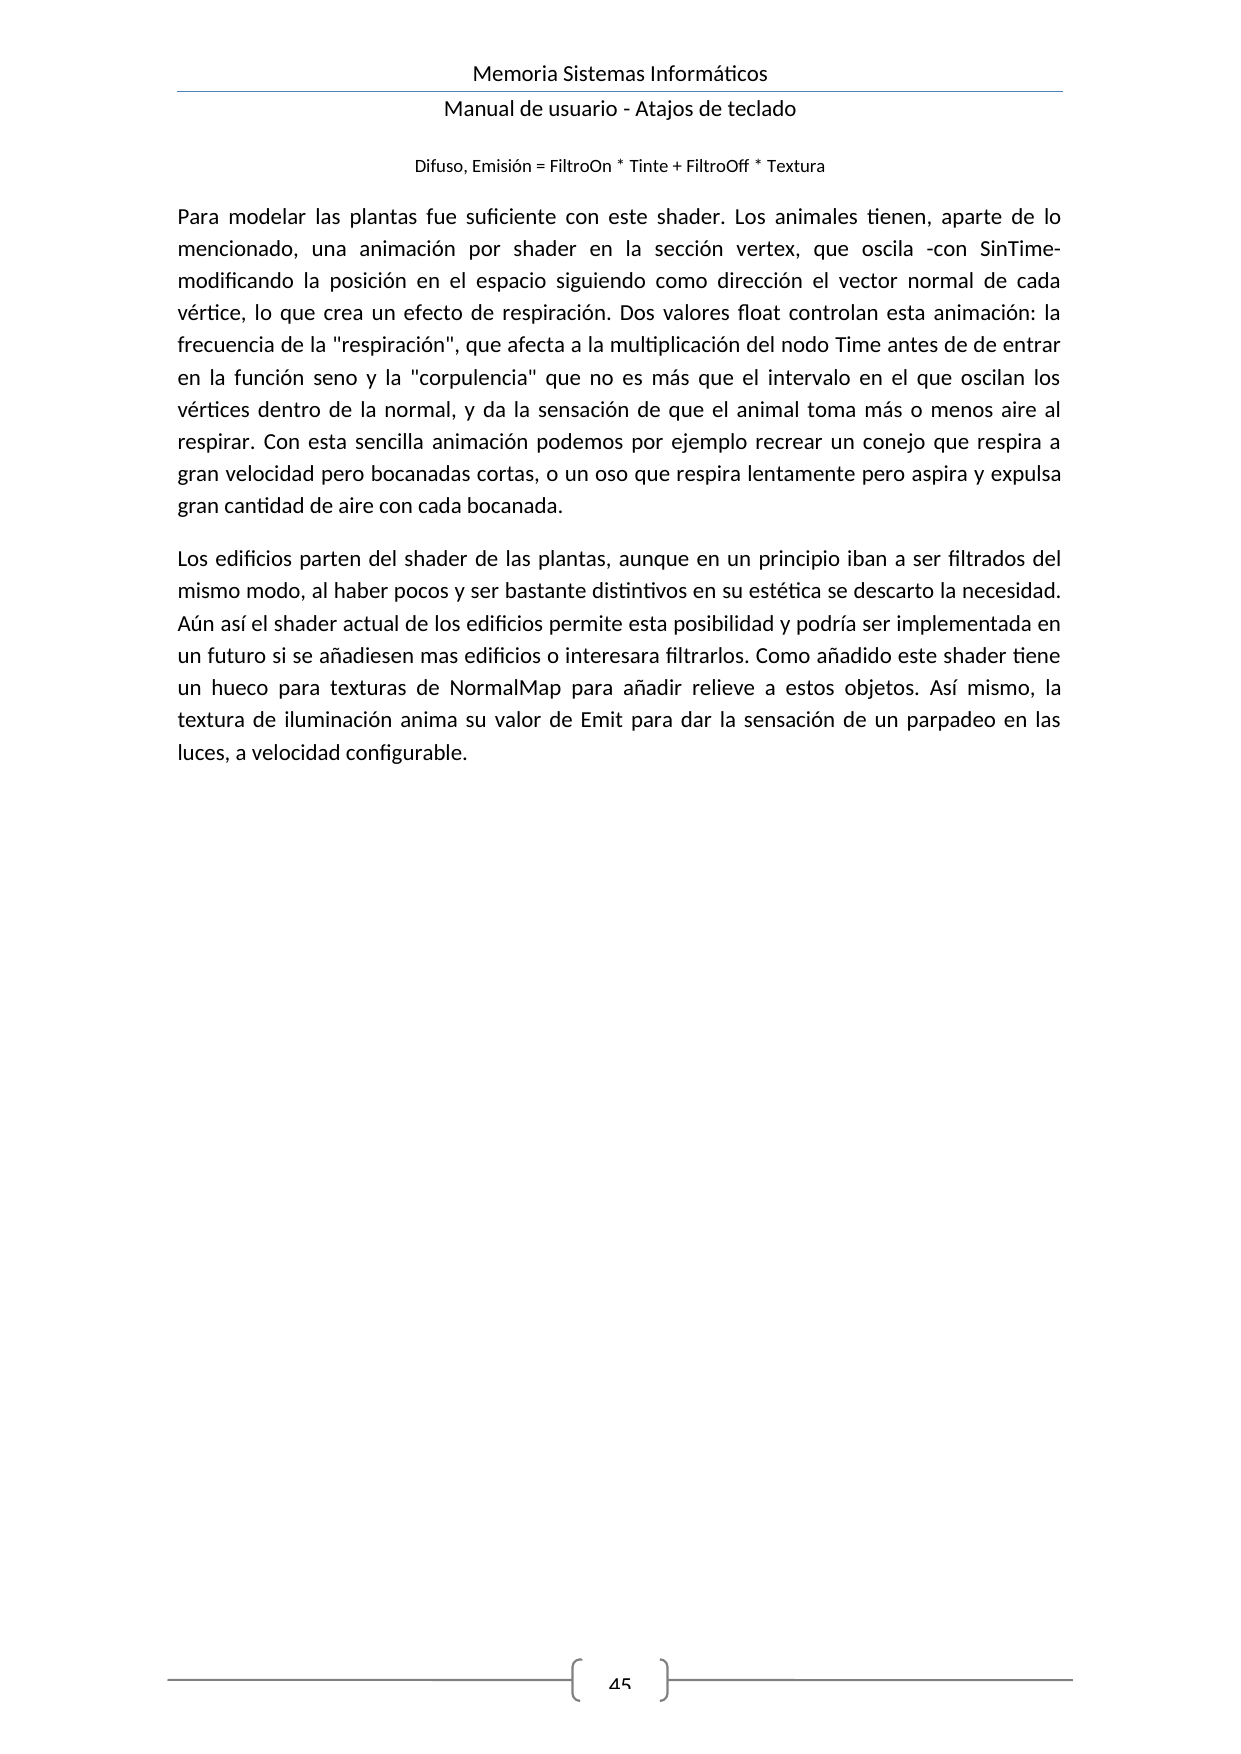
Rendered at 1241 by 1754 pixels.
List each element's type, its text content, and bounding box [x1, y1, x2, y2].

text Los edificios parten del shader de las plantas, aunque en un principio iban a ser filtrados del mismo modo, al haber pocos y ser bastante distintivos en su estética se descarto la necesidad. Aún así el shader actual de los edificios permite esta posibilidad y podría ser implementada en un futuro si se añadiesen mas edificios o interesara filtrarlos. Como añadido este shader tiene un hueco para texturas de NormalMap para añadir relieve a estos objetos. Así mismo, la textura de iluminación anima su valor de Emit para dar la sensación de un parpadeo en las luces, a velocidad configurable. [177, 544, 1063, 766]
text Difuso, Emisión = FiltroOn * Tinte + FiltroOff * Textura [177, 154, 1063, 177]
text Para modelar las plantas fue suficiente con este shader. Los animales tienen, aparte de lo mencionado, una animación por shader en la sección vertex, que oscila -con SinTime- modificando la posición en el espacio siguiendo como dirección el vector normal de cada vértice, lo que crea un efecto de respiración. Dos valores float controlan esta animación: la frecuencia de la "respiración", que afecta a la multiplicación del nodo Time antes de de entrar en la función seno y la "corpulencia" que no es más que el intervalo en el que oscilan los vértices dentro de la normal, y da la sensación de que el animal toma más o menos aire al respirar. Con esta sencilla animación podemos por ejemplo recrear un conejo que respira a gran velocidad pero bocanadas cortas, o un oso que respira lentamente pero aspira y expulsa gran cantidad de aire con cada bocanada. [177, 202, 1063, 519]
